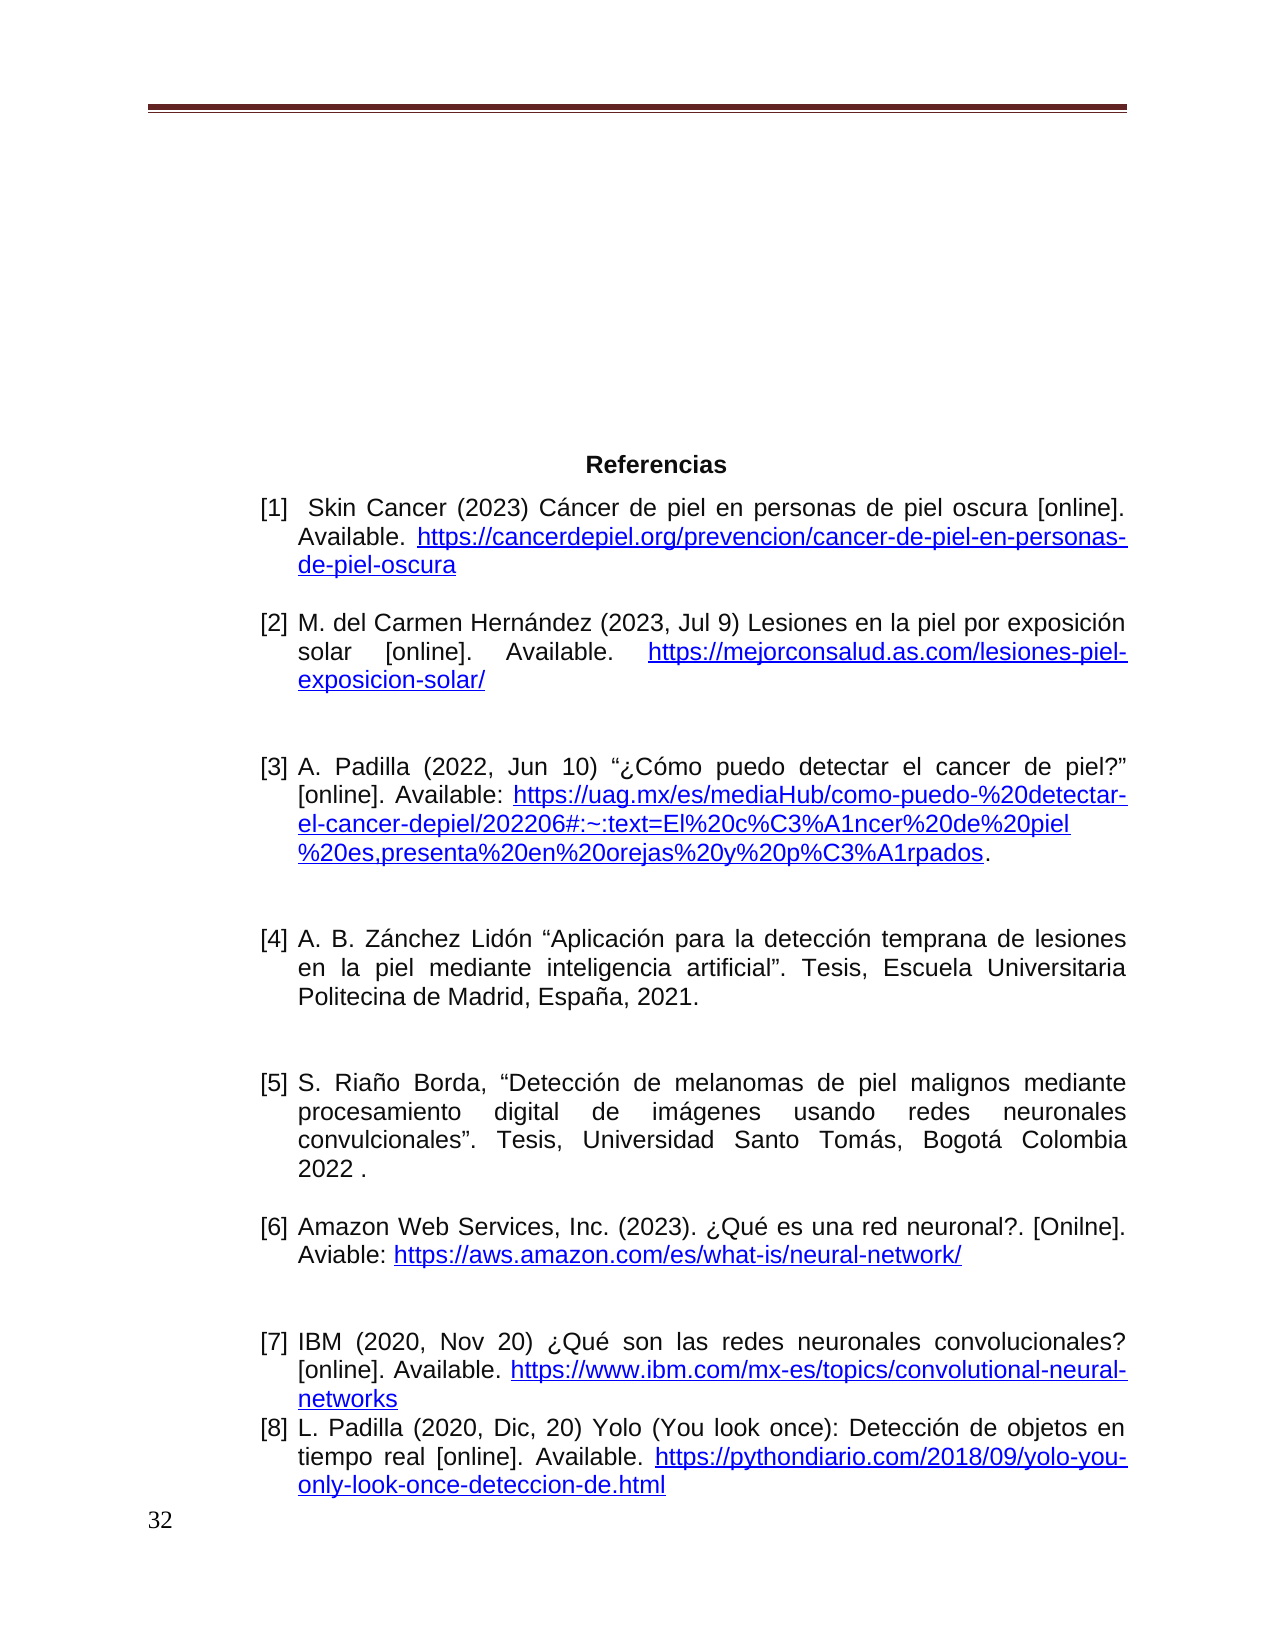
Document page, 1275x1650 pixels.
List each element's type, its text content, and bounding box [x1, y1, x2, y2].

list A. Padilla (2022, Jun 10) “¿Cómo puedo detectar el cancer de piel?” [online]. Available: https://uag.mx/es/mediaHub/como-puedo-%20detectar-el-cancer-depiel/202206#:~:text=El%20c%C3%A1ncer%20de%20piel%20es,presenta%20en%20orejas%20y%20p%C3%A1rpados. [260, 751, 1127, 866]
text Referencias [148, 449, 1127, 478]
list Amazon Web Services, Inc. (2023). ¿Qué es una red neuronal?. [Onilne]. Aviable: https://aws.amazon.com/es/what-is/neural-network/ [260, 1211, 1127, 1269]
list Skin Cancer (2023) Cáncer de piel en personas de piel oscura [online]. Available. https://cancerdepiel.org/prevencion/cancer-de-piel-en-personas-de-piel-oscura [260, 493, 1127, 579]
list S. Riaño Borda, “Detección de melanomas de piel malignos mediante procesamiento digital de imágenes usando redes neuronales convulcionales”. Tesis, Universidad Santo Tomás, Bogotá Colombia 2022 . [260, 1068, 1127, 1183]
list A. B. Zánchez Lidón “Aplicación para la detección temprana de lesiones en la piel mediante inteligencia artificial”. Tesis, Escuela Universitaria Politecina de Madrid, España, 2021. [260, 924, 1127, 1010]
list L. Padilla (2020, Dic, 20) Yolo (You look once): Detección de objetos en tiempo real [online]. Available. https://pythondiario.com/2018/09/yolo-you-only-look-once-deteccion-de.html [260, 1413, 1127, 1499]
list IBM (2020, Nov 20) ¿Qué son las redes neuronales convolucionales? [online]. Available. https://www.ibm.com/mx-es/topics/convolutional-neural-networks [260, 1326, 1127, 1413]
list M. del Carmen Hernández (2023, Jul 9) Lesiones en la piel por exposición solar [online]. Available. https://mejorconsalud.as.com/lesiones-piel-exposicion-solar/ [260, 608, 1127, 694]
